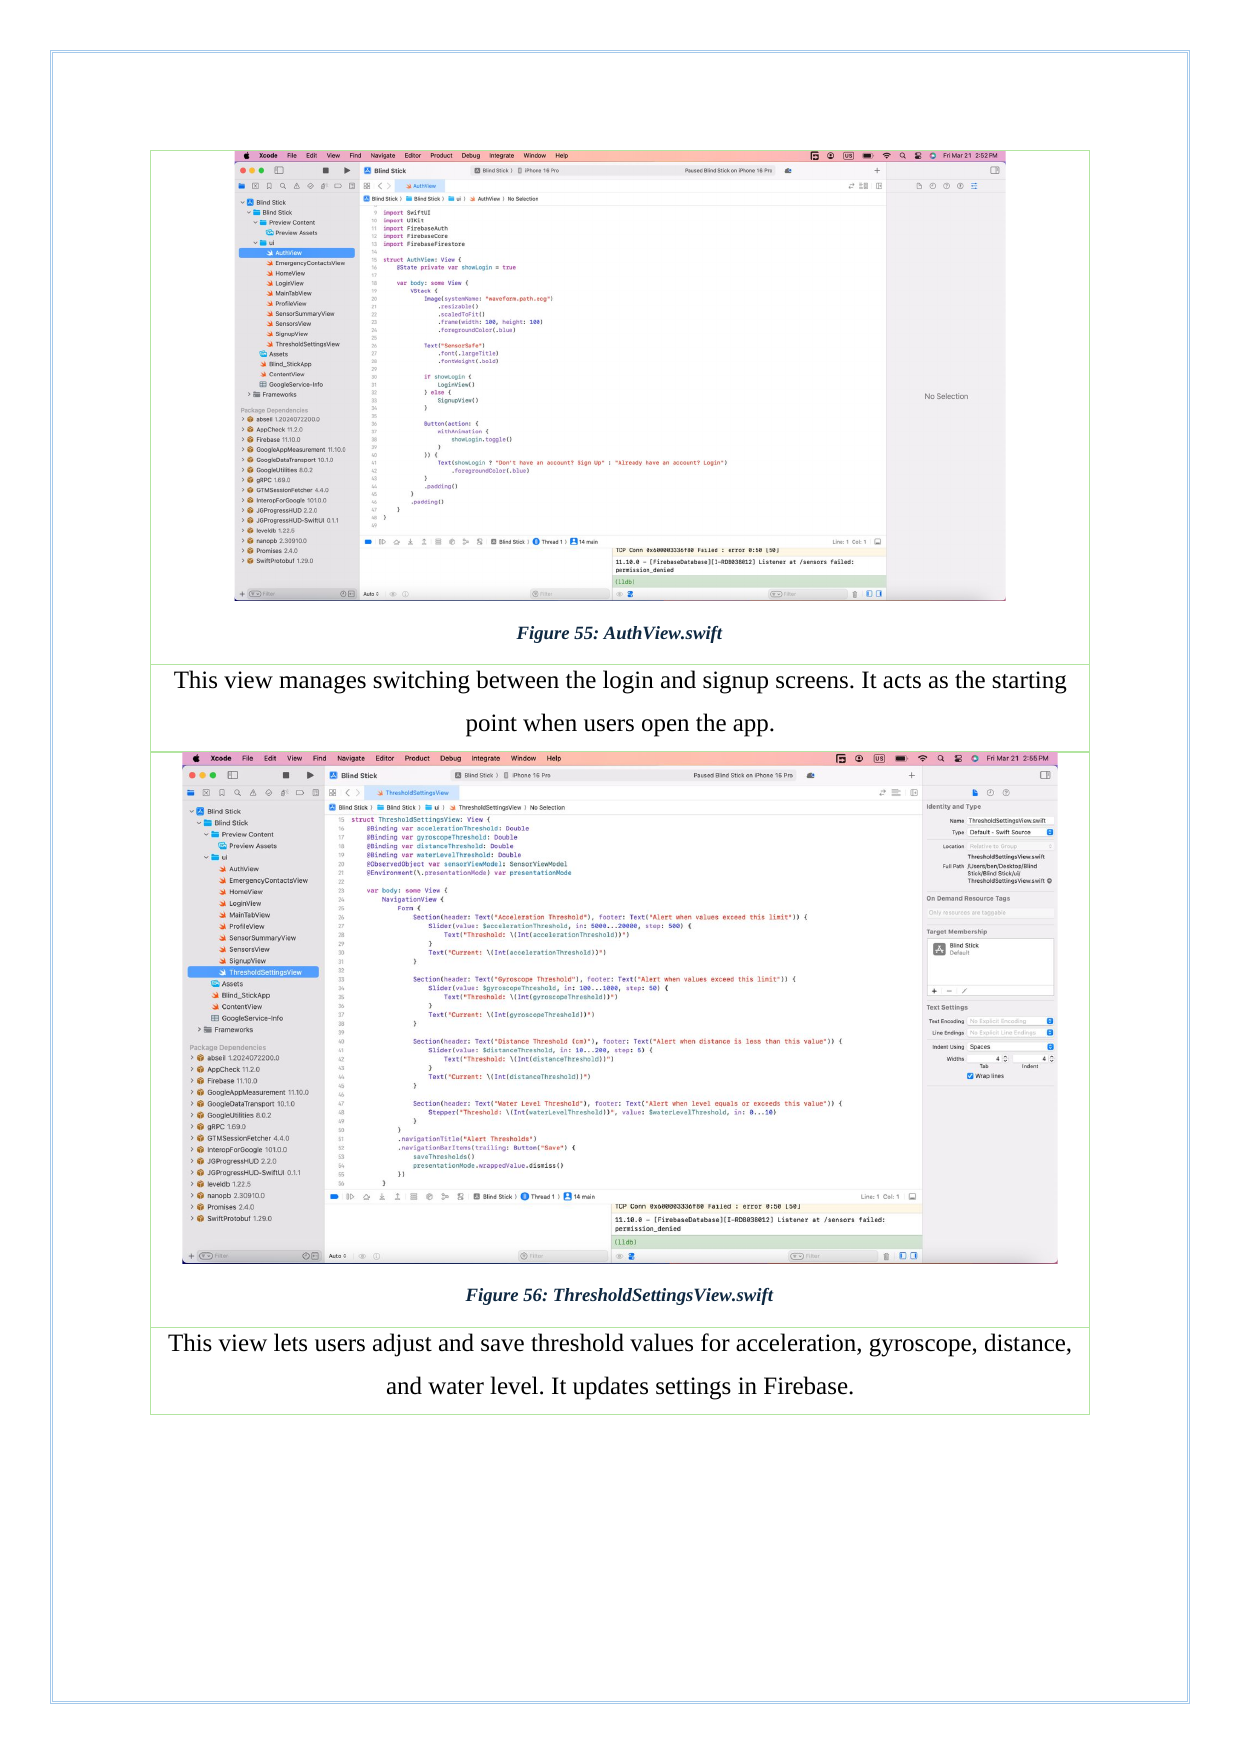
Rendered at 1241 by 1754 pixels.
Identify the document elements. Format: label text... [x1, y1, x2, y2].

picture [182, 752, 1058, 1264]
table_cell Figure 55: AuthView.swift [151, 151, 1089, 664]
table_cell This view lets users adjust and save threshold values for acceleration, gyroscope, distance, and water level. It updates settings in Firebase. [151, 1328, 1089, 1414]
table_cell This view manages switching between the login and signup screens. It acts as the starting point when users open the app. [151, 665, 1089, 751]
table_cell Figure 56: ThresholdSettingsView.swift [151, 753, 1089, 1327]
picture [234, 151, 1006, 601]
